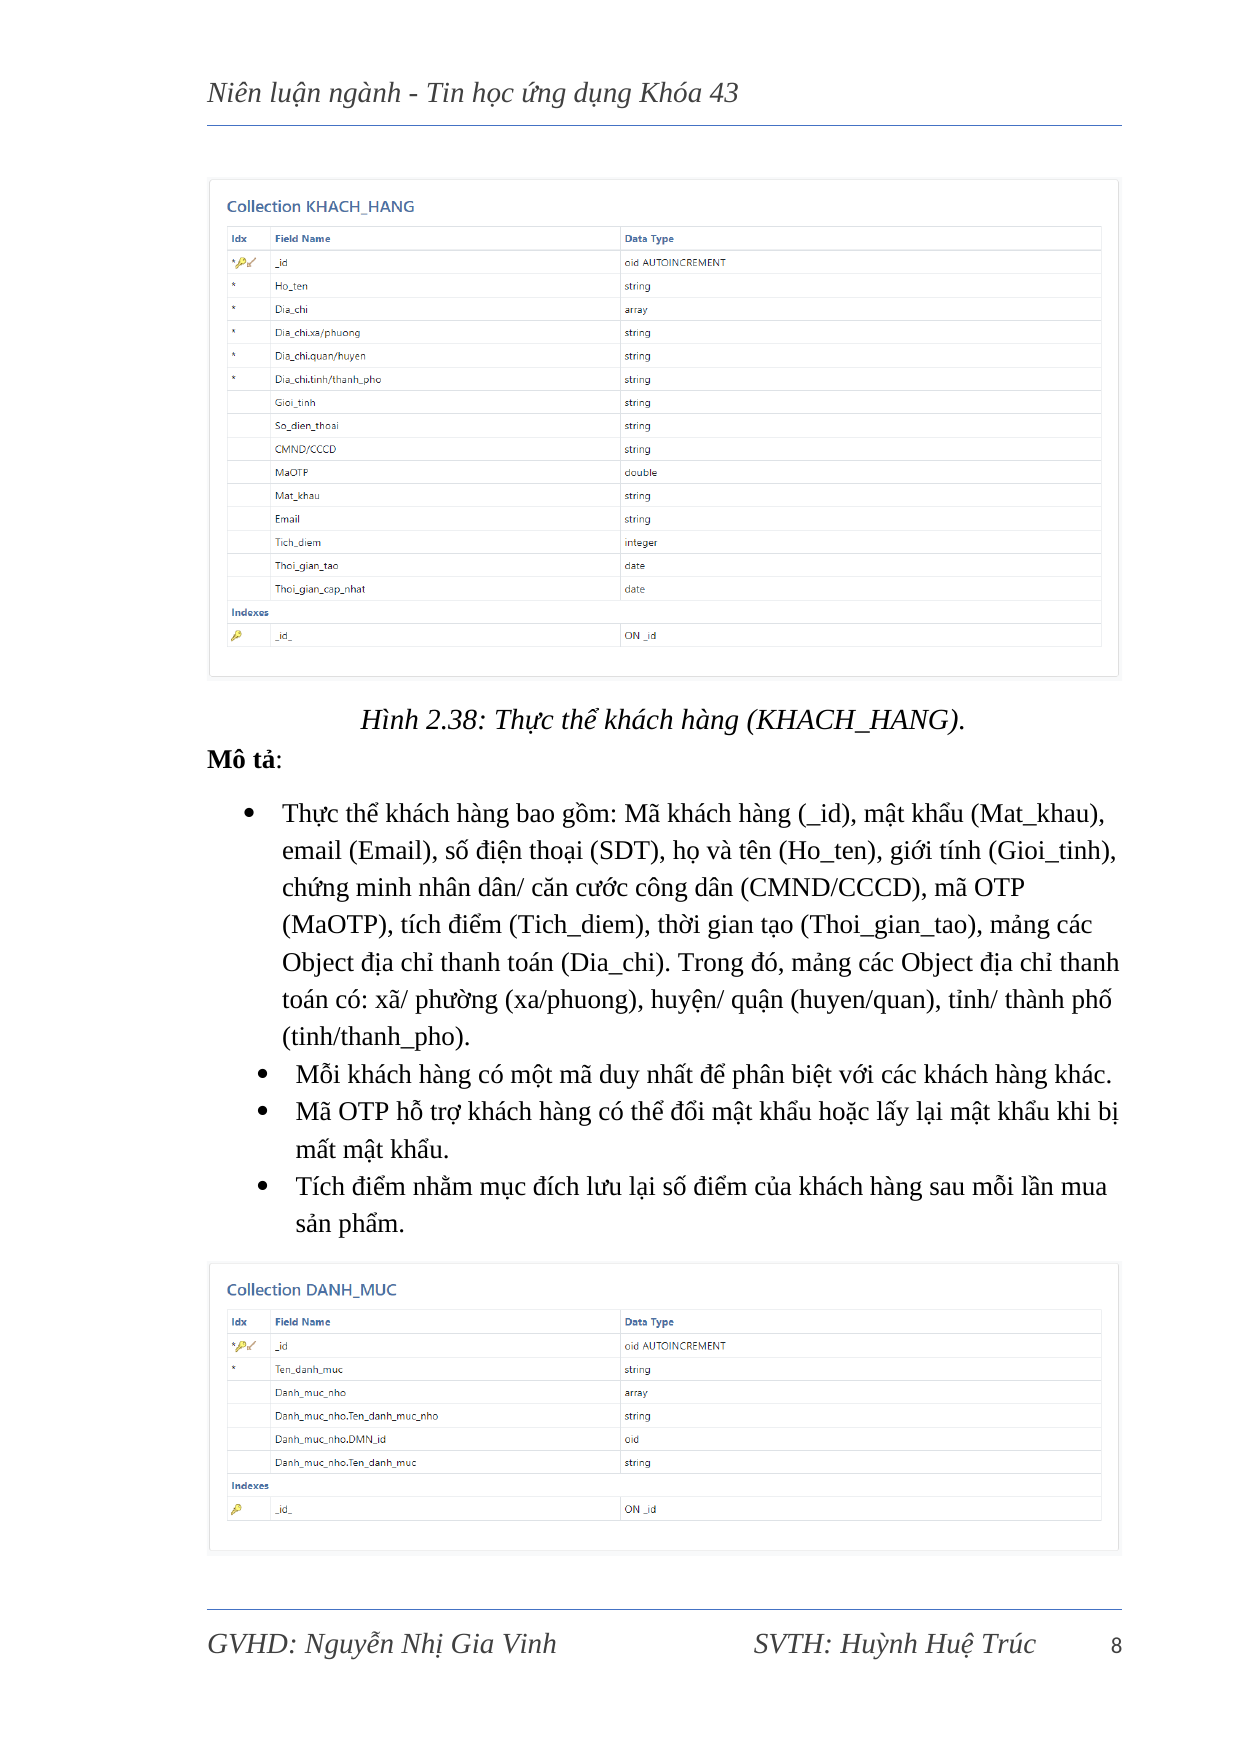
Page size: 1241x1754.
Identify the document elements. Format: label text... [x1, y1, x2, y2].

picture [206, 1261, 1123, 1556]
list Thực thể khách hàng bao gồm: Mã khách hàng (_id), mật khẩu (Mat_khau), email (Email), số điện thoại (SDT), họ và tên (Ho_ten), giới tính (Gioi_tinh), chứng minh nhân dân/ căn cước công dân (CMND/CCCD), mã OTP (MaOTP), tích điểm (Tich_diem), thời gian tạo (Thoi_gian_tao), mảng các Object địa chỉ thanh toán (Dia_chi). Trong đó, mảng các Object địa chỉ thanh toán có: xã/ phường (xa/phuong), huyện/ quận (huyen/quan), tỉnh/ thành phố (tinh/thanh_pho). [244, 797, 1122, 1052]
list Mỗi khách hàng có một mã duy nhất để phân biệt với các khách hàng khác. [258, 1058, 1122, 1089]
text Mô tả: [207, 743, 1122, 774]
picture [206, 177, 1123, 681]
list Mã OTP hỗ trợ khách hàng có thể đổi mật khẩu hoặc lấy lại mật khẩu khi bị mất mật khẩu. [258, 1095, 1122, 1164]
list Tích điểm nhằm mục đích lưu lại số điểm của khách hàng sau mỗi lần mua sản phẩm. [258, 1170, 1122, 1238]
text Hình 2.38: Thực thể khách hàng (KHACH_HANG). [207, 702, 1122, 736]
